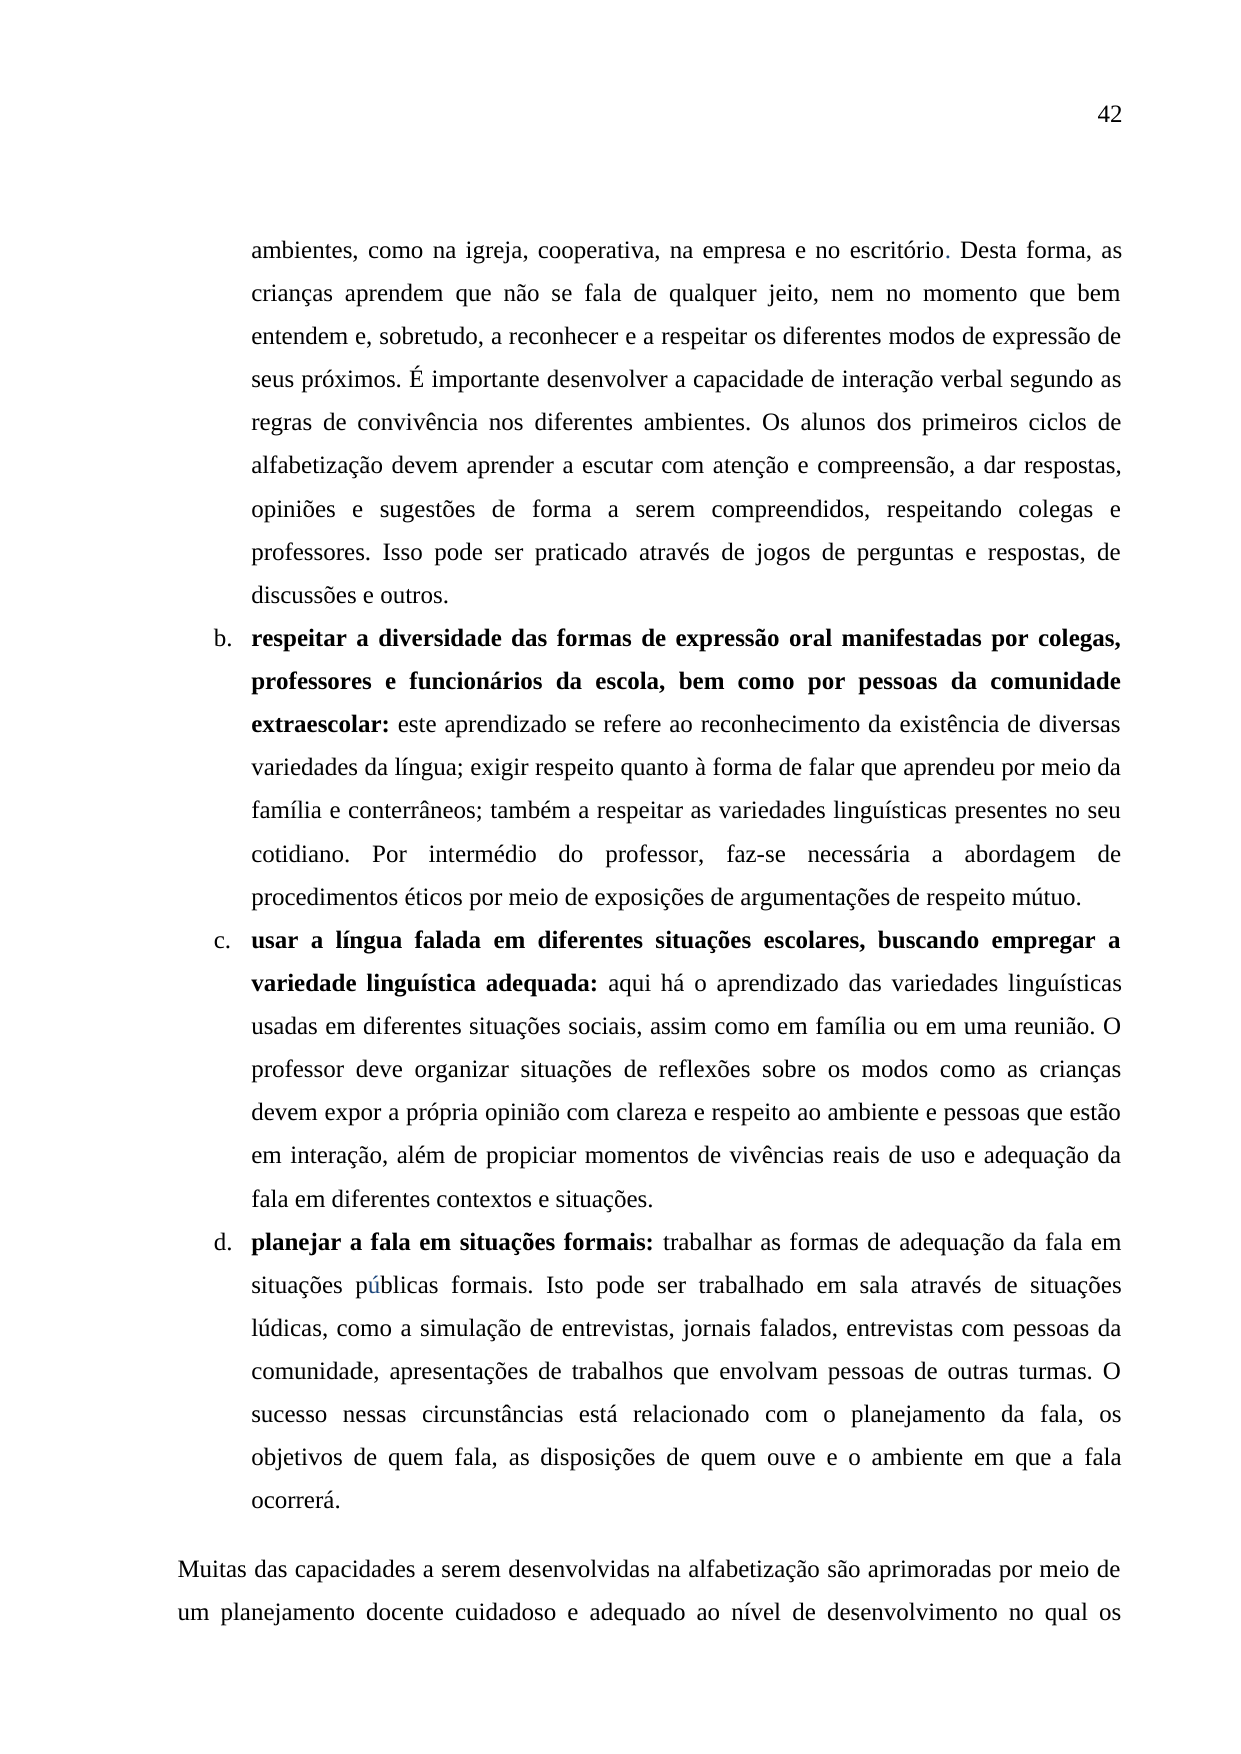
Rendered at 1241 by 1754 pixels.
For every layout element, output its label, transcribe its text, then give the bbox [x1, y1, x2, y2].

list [213, 235, 1122, 609]
list planejar a fala em situações formais: trabalhar as formas de adequação da fala em situações públicas formais. Isto pode ser trabalhado em sala através de situações lúdicas, como a simulação de entrevistas, jornais falados, entrevistas com pessoas da comunidade, apresentações de trabalhos que envolvam pessoas de outras turmas. O sucesso nessas circunstâncias está relacionado com o planejamento da fala, os objetivos de quem fala, as disposições de quem ouve e o ambiente em que a fala ocorrerá. [213, 1227, 1122, 1514]
list respeitar a diversidade das formas de expressão oral manifestadas por colegas, professores e funcionários da escola, bem como por pessoas da comunidade extraescolar: este aprendizado se refere ao reconhecimento da existência de diversas variedades da língua; exigir respeito quanto à forma de falar que aprendeu por meio da família e conterrâneos; também a respeitar as variedades linguísticas presentes no seu cotidiano. Por intermédio do professor, faz-se necessária a abordagem de procedimentos éticos por meio de exposições de argumentações de respeito mútuo. [213, 623, 1122, 911]
list usar a língua falada em diferentes situações escolares, buscando empregar a variedade linguística adequada: aqui há o aprendizado das variedades linguísticas usadas em diferentes situações sociais, assim como em família ou em uma reunião. O professor deve organizar situações de reflexões sobre os modos como as crianças devem expor a própria opinião com clareza e respeito ao ambiente e pessoas que estão em interação, além de propiciar momentos de vivências reais de uso e adequação da fala em diferentes contextos e situações. [213, 925, 1122, 1212]
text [177, 1554, 1122, 1626]
